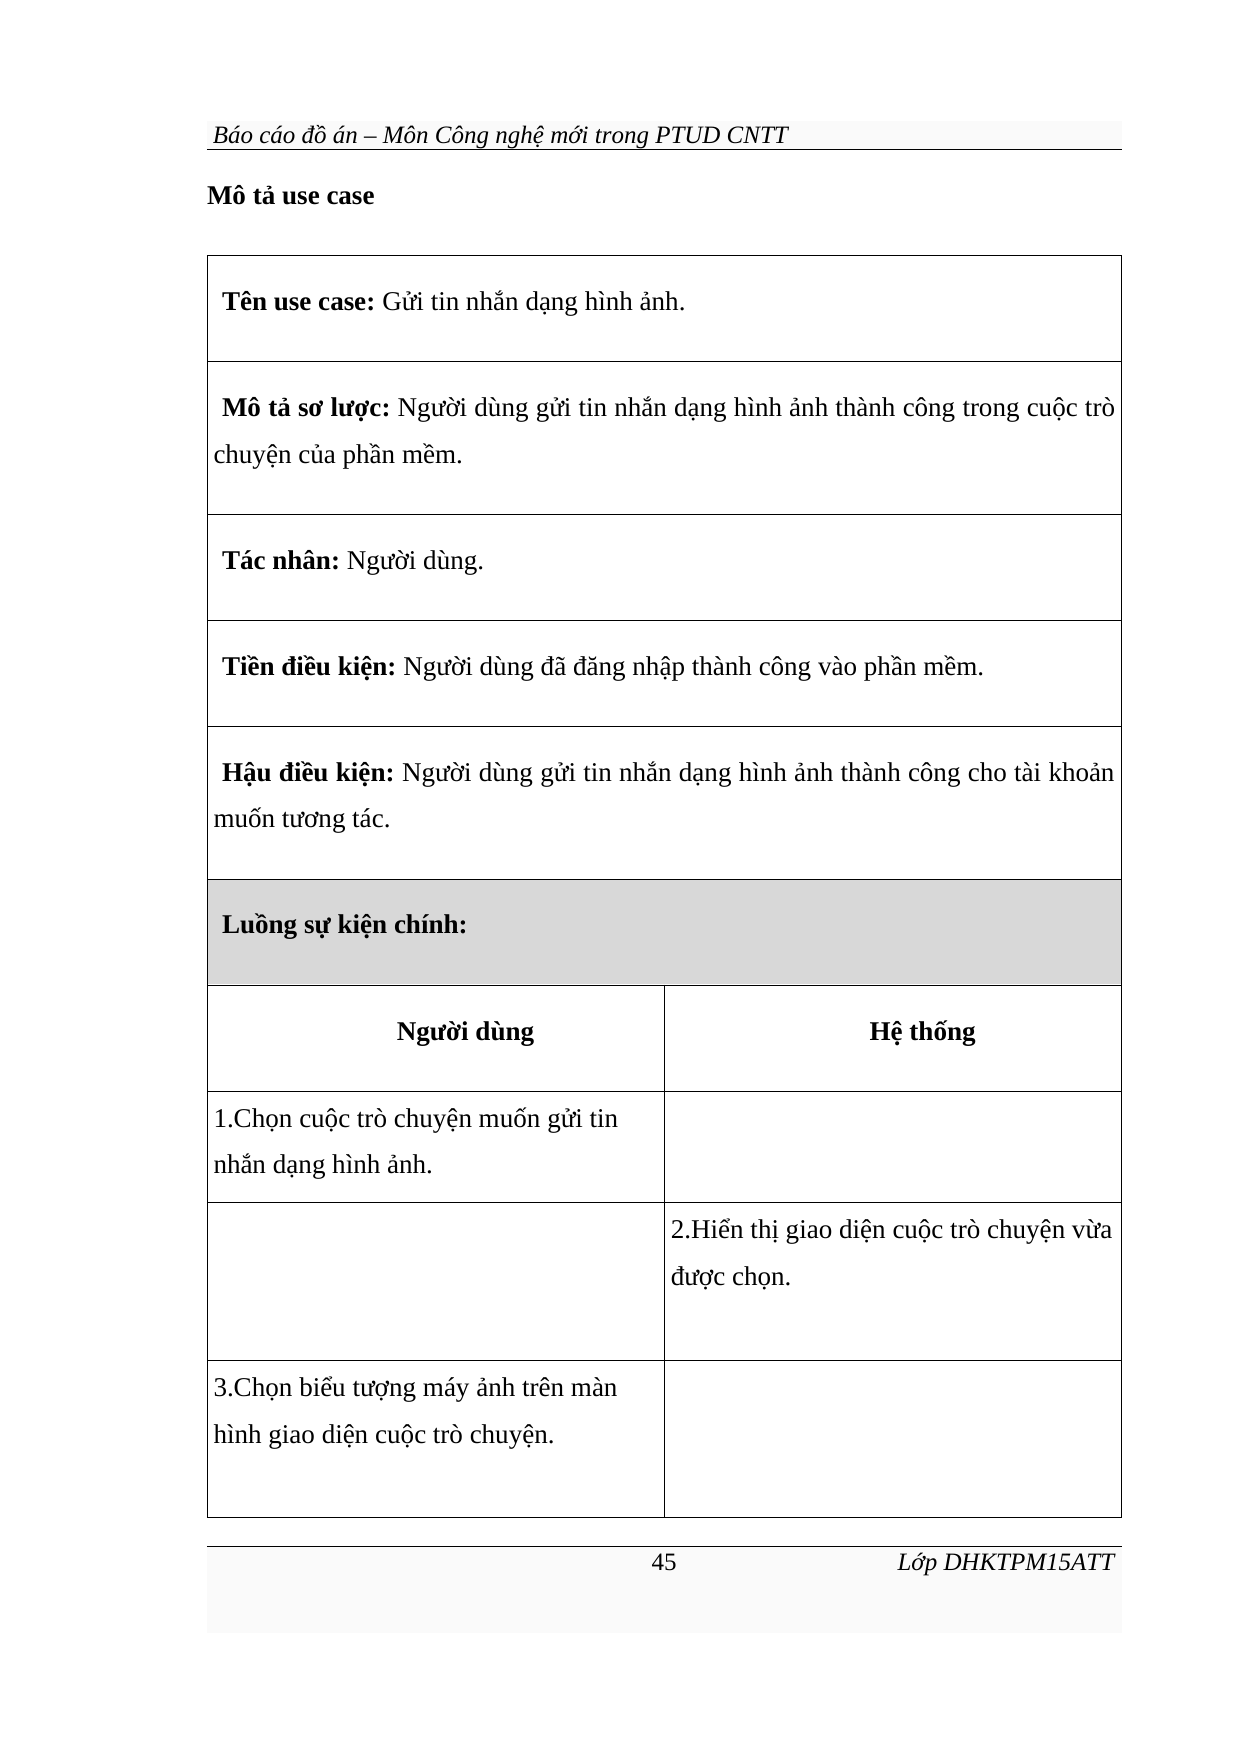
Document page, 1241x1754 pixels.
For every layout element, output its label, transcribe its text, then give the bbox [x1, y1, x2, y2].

table_cell 3.Chọn biểu tượng máy ảnh trên màn hình giao diện cuộc trò chuyện. [208, 1361, 664, 1517]
table_cell Luồng sự kiện chính: [208, 880, 1121, 984]
table_cell [665, 1361, 1121, 1517]
table_cell [208, 1203, 664, 1359]
table_cell Người dùng [208, 986, 664, 1091]
table_cell Tiền điều kiện: Người dùng đã đăng nhập thành công vào phần mềm. [208, 621, 1121, 726]
table_cell 2.Hiển thị giao diện cuộc trò chuyện vừa được chọn. [665, 1203, 1121, 1359]
table_cell Tác nhân: Người dùng. [208, 515, 1121, 620]
table_cell Mô tả sơ lược: Người dùng gửi tin nhắn dạng hình ảnh thành công trong cuộc trò chuyện của phần mềm. [208, 362, 1121, 514]
text Mô tả use case [207, 179, 1122, 210]
table_cell Hậu điều kiện: Người dùng gửi tin nhắn dạng hình ảnh thành công cho tài khoản muốn tương tác. [208, 727, 1121, 878]
table_cell Hệ thống [665, 986, 1121, 1091]
table_header Tên use case: Gửi tin nhắn dạng hình ảnh. [208, 256, 1121, 361]
table_cell 1.Chọn cuộc trò chuyện muốn gửi tin nhắn dạng hình ảnh. [208, 1092, 664, 1202]
table_cell [665, 1092, 1121, 1202]
